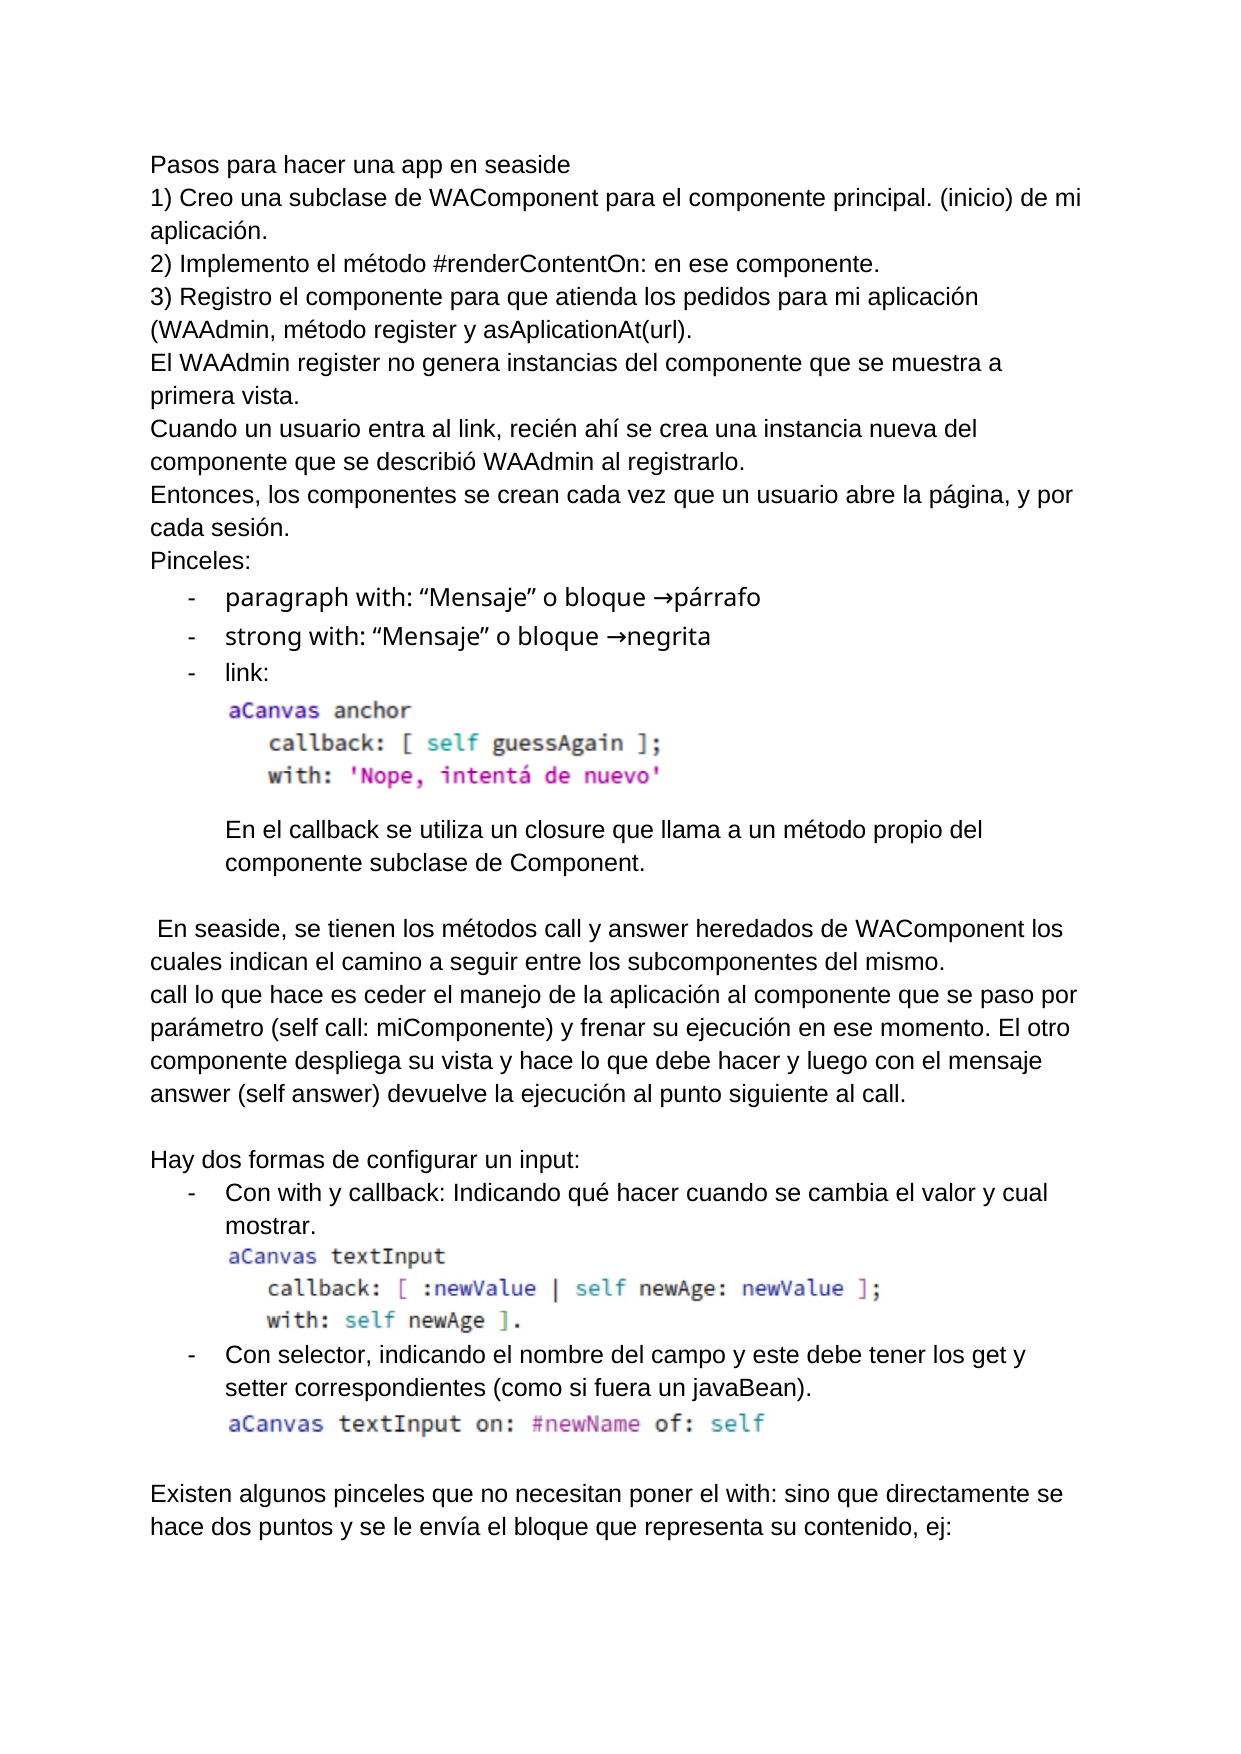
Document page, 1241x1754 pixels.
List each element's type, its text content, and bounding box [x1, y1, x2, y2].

list paragraph with: “Mensaje” o bloque →párrafo [187, 579, 1090, 613]
text Entonces, los componentes se crean cada vez que un usuario abre la página, y por cada sesión. [150, 480, 1090, 542]
text Hay dos formas de configurar un input: [150, 1145, 1090, 1174]
text 2) Implemento el método #renderContentOn: en ese componente. [150, 249, 1090, 278]
text 1) Creo una subclase de WAComponent para el componente principal. (inicio) de mi aplicación. [150, 183, 1090, 245]
text En seaside, se tienen los métodos call y answer heredados de WAComponent los cuales indican el camino a seguir entre los subcomponentes del mismo. [150, 914, 1090, 976]
list Con selector, indicando el nombre del campo y este debe tener los get y setter correspondientes (como si fuera un javaBean). [187, 1340, 1090, 1402]
list strong with: “Mensaje” o bloque →negrita [187, 618, 1090, 652]
text call lo que hace es ceder el manejo de la aplicación al componente que se paso por parámetro (self call: miComponente) y frenar su ejecución en ese momento. El otro componente despliega su vista y hace lo que debe hacer y luego con el mensaje answer (self answer) devuelve la ejecución al punto siguiente al call. [150, 980, 1090, 1108]
picture [225, 1406, 772, 1443]
picture [225, 690, 694, 811]
text Pasos para hacer una app en seaside [150, 150, 1090, 179]
text Cuando un usuario entra al link, recién ahí se crea una instancia nueva del componente que se describió WAAdmin al registrarlo. [150, 414, 1090, 476]
text Pinceles: [150, 546, 1090, 575]
text 3) Registro el componente para que atienda los pedidos para mi aplicación (WAAdmin, método register y asAplicationAt(url). [150, 282, 1090, 344]
text Existen algunos pinceles que no necesitan poner el with: sino que directamente se hace dos puntos y se le envía el bloque que representa su contenido, ej: [150, 1479, 1090, 1541]
picture [225, 1243, 883, 1337]
text En el callback se utiliza un closure que llama a un método propio del componente subclase de Component. [225, 815, 1090, 876]
text El WAAdmin register no genera instancias del componente que se muestra a primera vista. [150, 348, 1090, 410]
list link: [187, 658, 1090, 686]
list Con with y callback: Indicando qué hacer cuando se cambia el valor y cual mostrar. [187, 1178, 1090, 1240]
